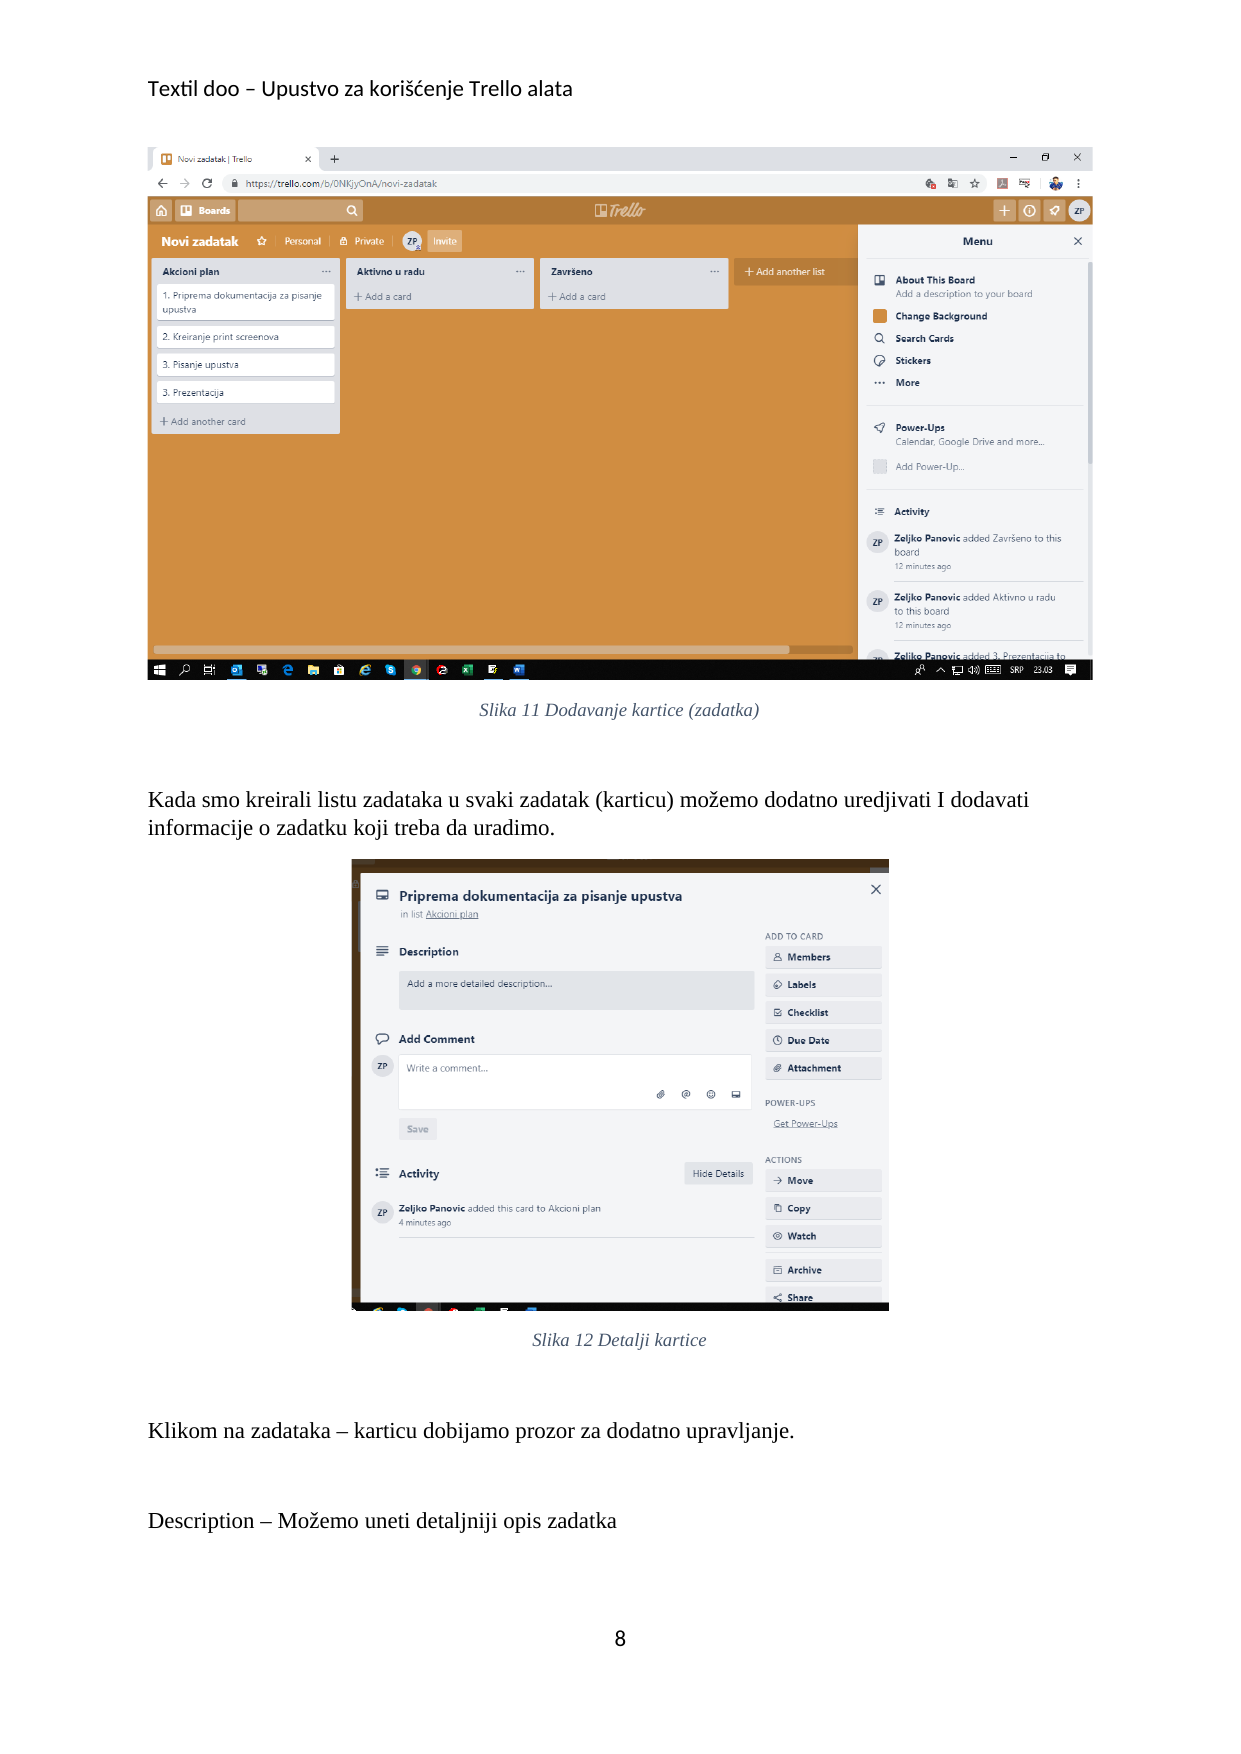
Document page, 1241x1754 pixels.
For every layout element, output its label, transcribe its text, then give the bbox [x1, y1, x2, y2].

text Slika 11 Dodavanje kartice (zadatka) [148, 698, 1093, 720]
text Klikom na zadataka – karticu dobijamo prozor za dodatno upravljanje. [148, 1417, 1093, 1443]
picture [147, 147, 1093, 680]
text Slika 12 Detalji kartice [148, 1329, 1093, 1351]
text Kada smo kreirali listu zadataka u svaki zadatak (karticu) možemo dodatno uredjivati I dodavati informacije o zadatku koji treba da uradimo. [148, 786, 1093, 841]
picture [351, 859, 889, 1311]
text Description – Možemo uneti detaljniji opis zadatka [148, 1507, 1093, 1533]
